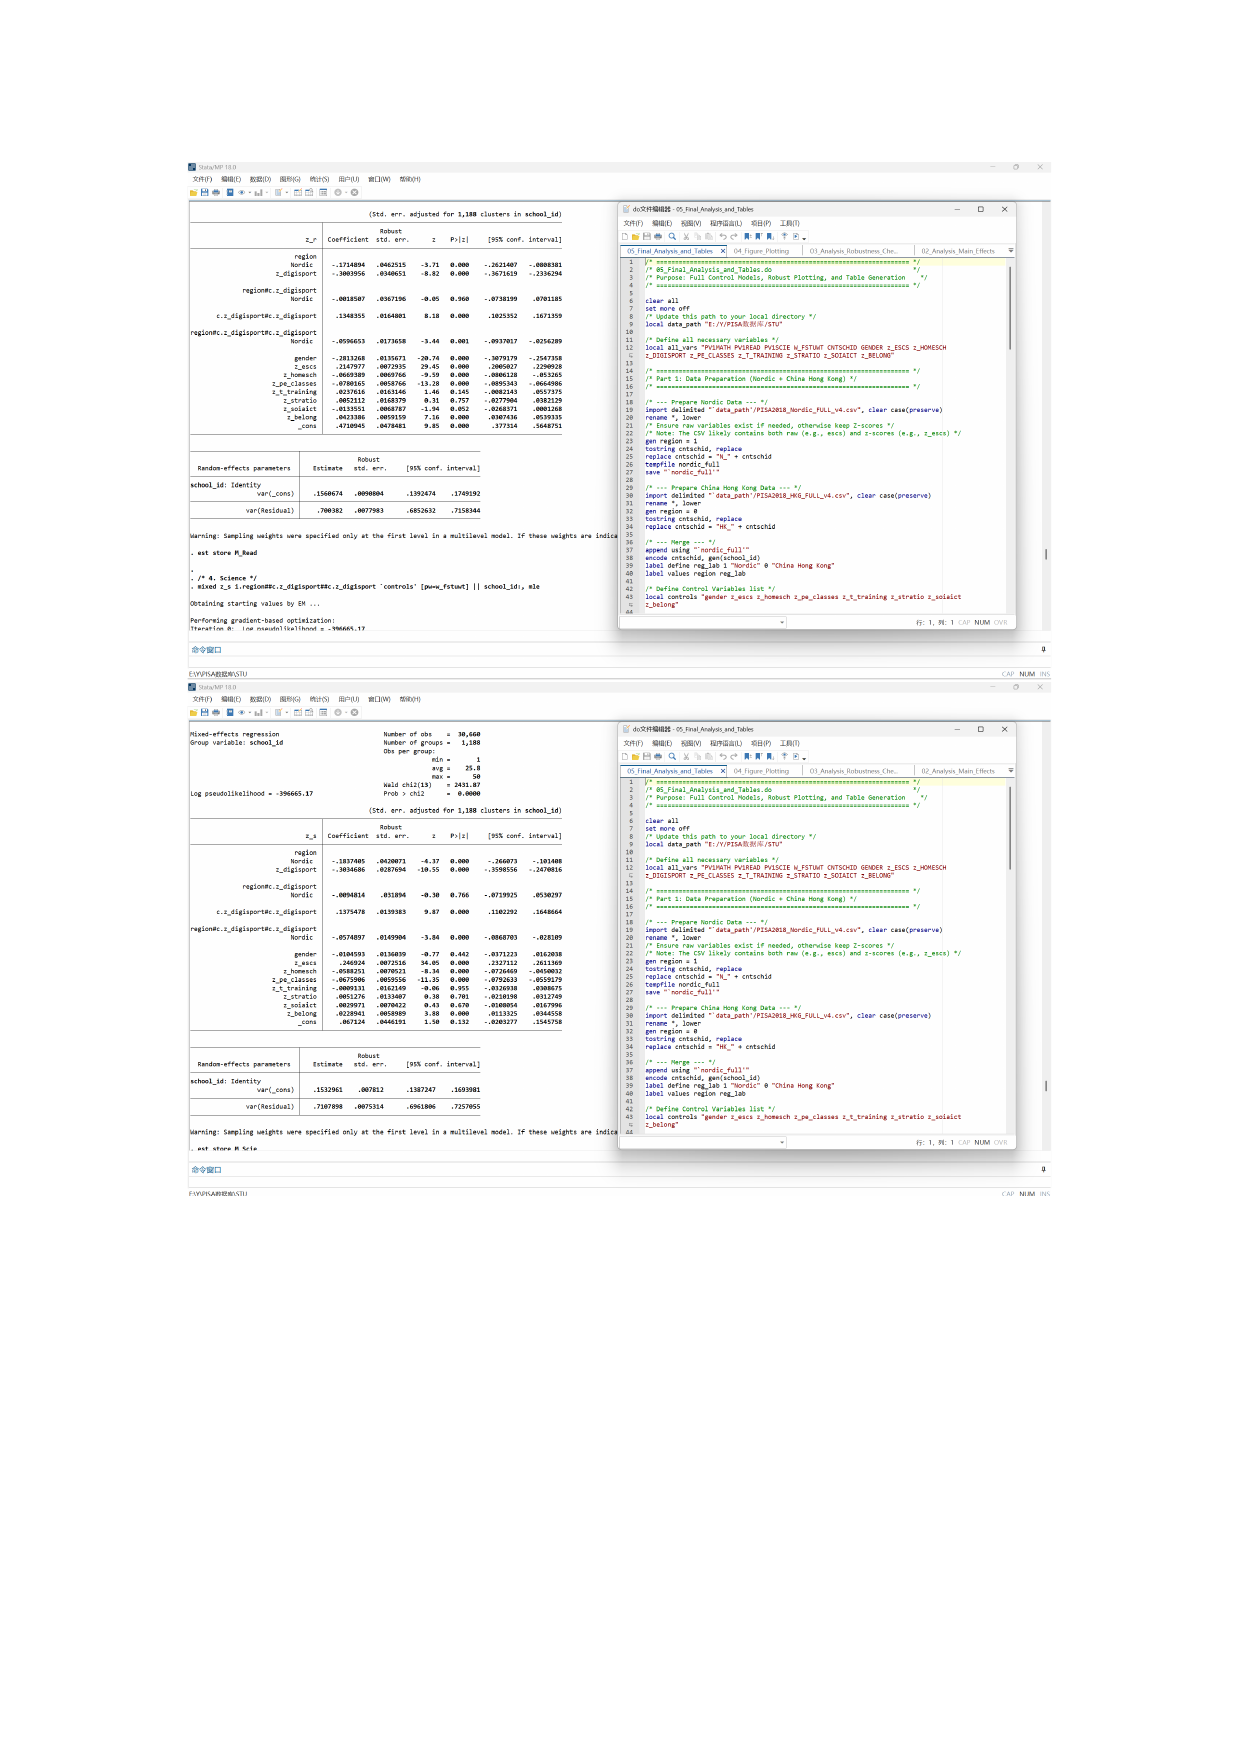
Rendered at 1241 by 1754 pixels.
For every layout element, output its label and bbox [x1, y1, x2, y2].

picture [187, 162, 1052, 680]
picture [187, 682, 1052, 1196]
